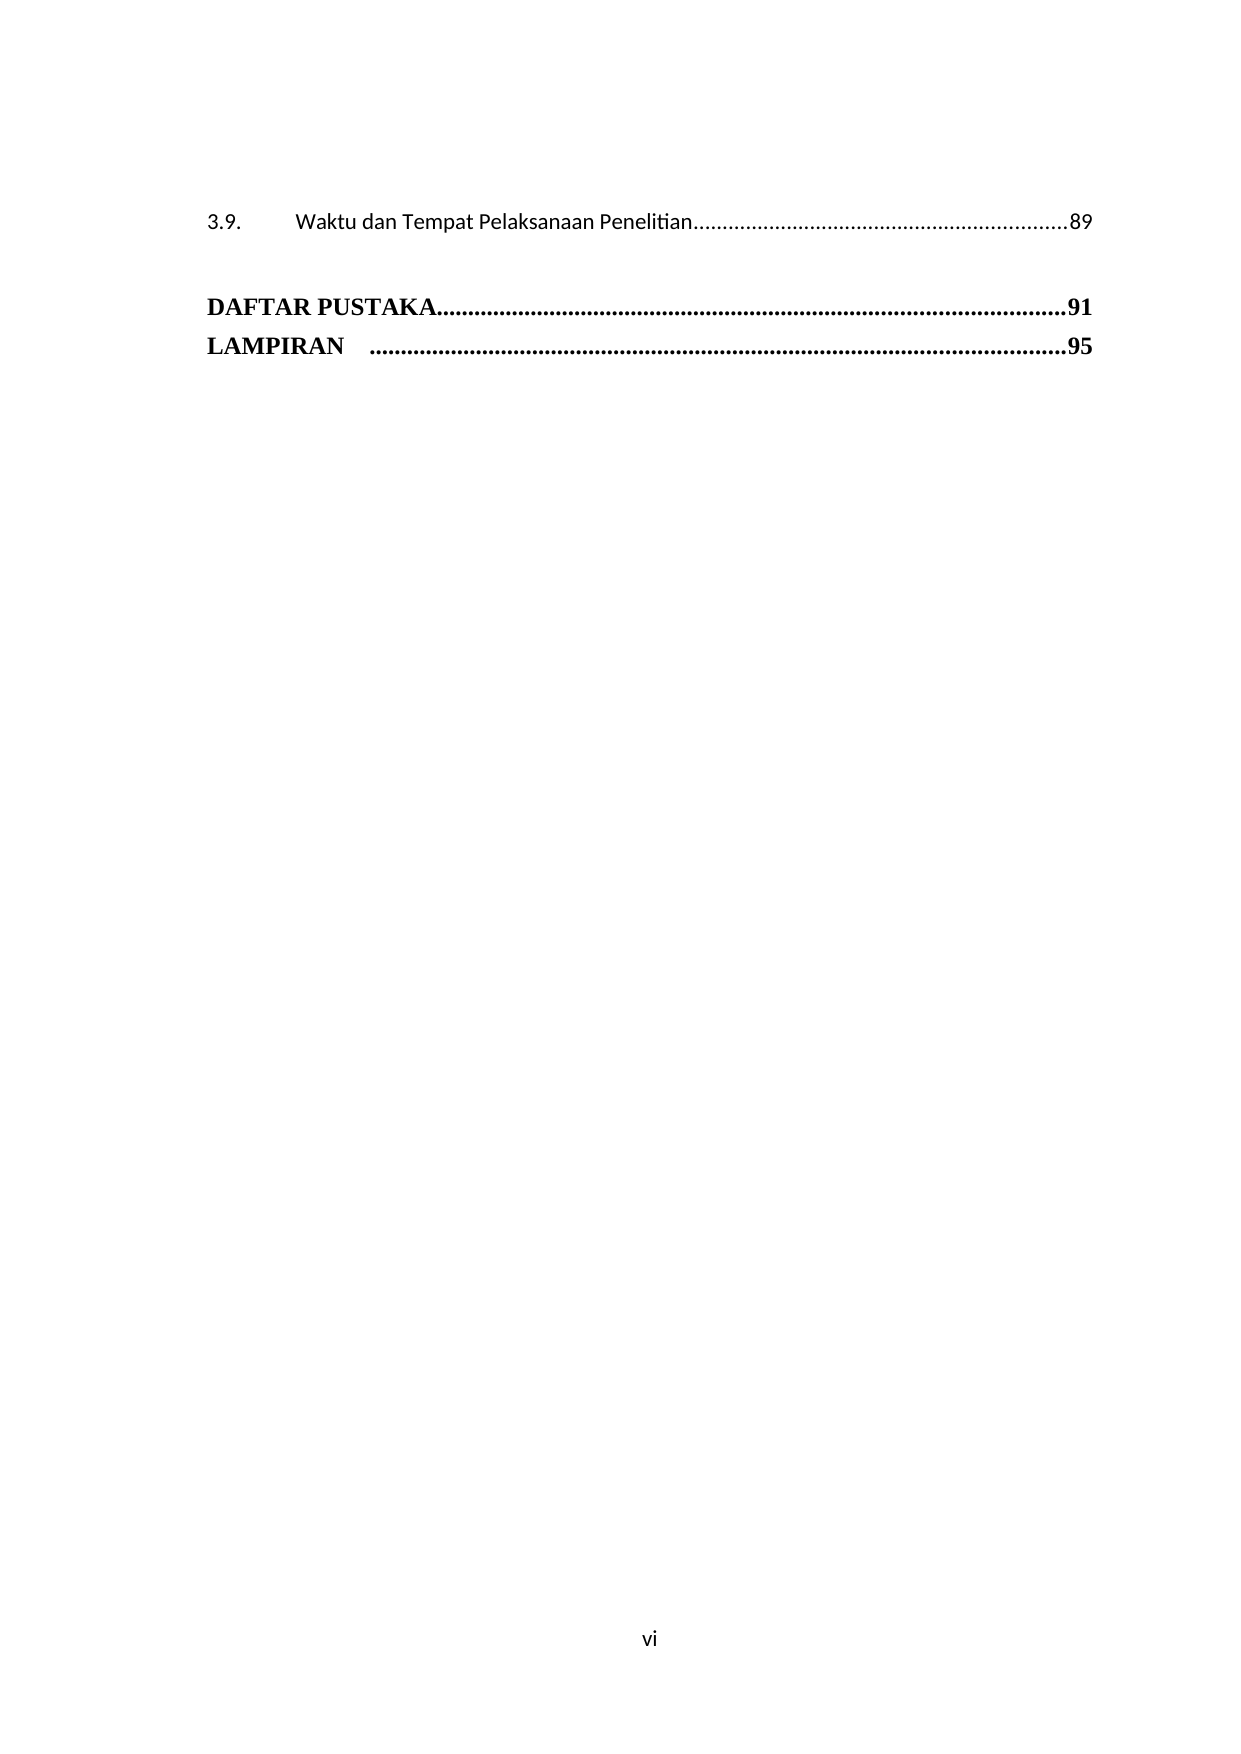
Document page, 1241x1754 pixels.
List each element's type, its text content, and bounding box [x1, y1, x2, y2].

text LAMPIRAN 95 [207, 331, 1092, 360]
text 3.9. Waktu dan Tempat Pelaksanaan Penelitian 89 [207, 207, 1092, 235]
text DAFTAR PUSTAKA 91 [207, 292, 1092, 321]
